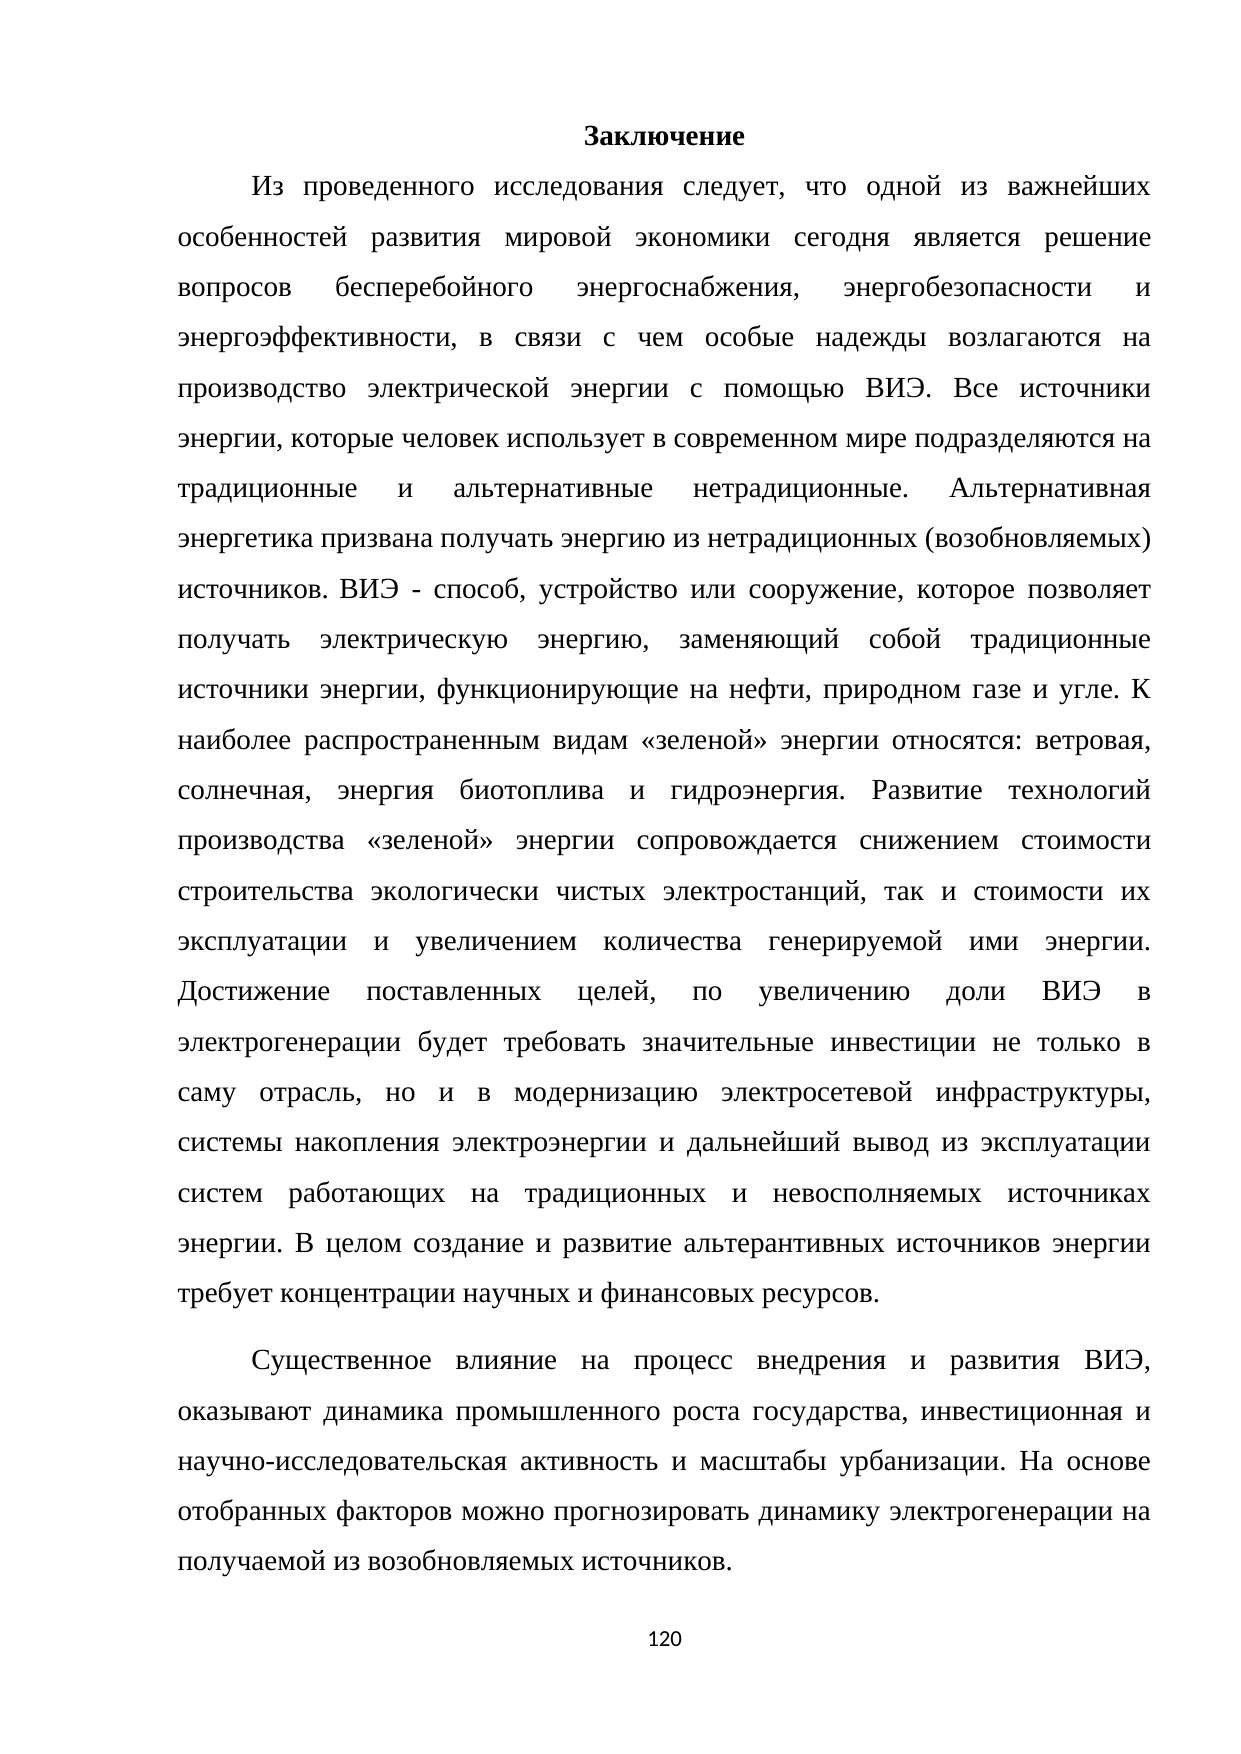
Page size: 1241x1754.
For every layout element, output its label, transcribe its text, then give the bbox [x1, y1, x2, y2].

subtitle Заключение [177, 118, 1152, 152]
text Существенное влияние на процесс внедрения и развития ВИЭ, оказывают динамика промышленного роста государства, инвестиционная и научно-исследовательская активность и масштабы урбанизации. На основе отобранных факторов можно прогнозировать динамику электрогенерации на получаемой из возобновляемых источников. [177, 1342, 1152, 1577]
text Из проведенного исследования следует, что одной из важнейших особенностей развития мировой экономики сегодня является решение вопросов бесперебойного энергоснабжения, энергобезопасности и энергоэффективности, в связи с чем особые надежды возлагаются на производство электрической энергии с помощью ВИЭ. Все источники энергии, которые человек использует в современном мире подразделяются на традиционные и альтернативные нетрадиционные. Альтернативная энергетика призвана получать энергию из нетрадиционных (возобновляемых) источников. ВИЭ - способ, устройство или сооружение, которое позволяет получать электрическую энергию, заменяющий собой традиционные источники энергии, функционирующие на нефти, природном газе и угле. К наиболее распространенным видам «зеленой» энергии относятся: ветровая, солнечная, энергия биотоплива и гидроэнергия. Развитие технологий производства «зеленой» энергии сопровождается снижением стоимости строительства экологически чистых электростанций, так и стоимости их эксплуатации и увеличением количества генерируемой ими энергии. Достижение поставленных целей, по увеличению доли ВИЭ в электрогенерации будет требовать значительные инвестиции не только в саму отрасль, но и в модернизацию электросетевой инфраструктуры, системы накопления электроэнергии и дальнейший вывод из эксплуатации систем работающих на традиционных и невосполняемых источниках энергии. В целом создание и развитие альтерантивных источников энергии требует концентрации научных и финансовых ресурсов. [177, 168, 1152, 1309]
